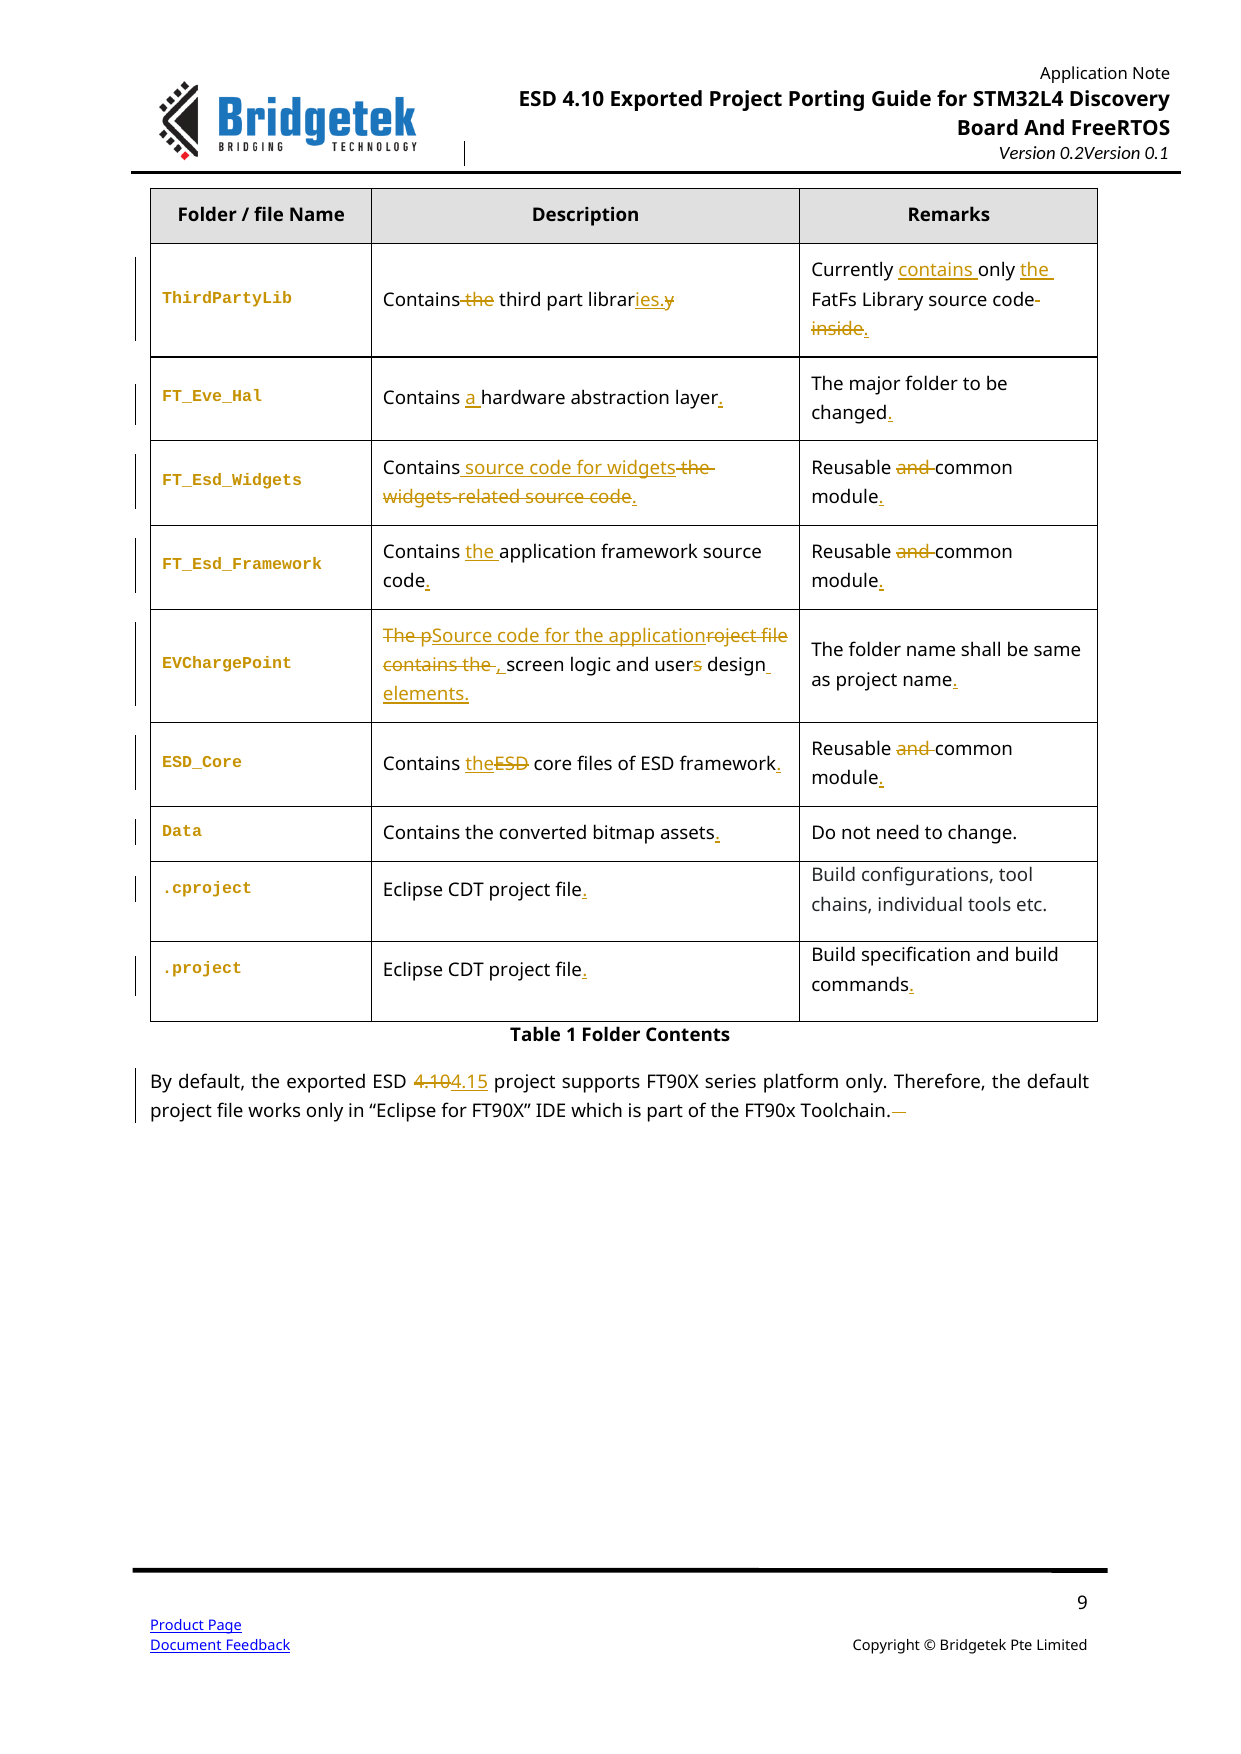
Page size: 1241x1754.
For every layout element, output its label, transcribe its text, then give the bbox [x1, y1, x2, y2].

table_cell Data [151, 807, 371, 861]
table_cell ESD_Core [151, 723, 371, 806]
table_cell ThirdPartyLib [151, 244, 371, 356]
table_cell Contains application framework source code [372, 526, 799, 608]
table_header Description [372, 189, 799, 243]
table_cell Contains the converted bitmap assets [372, 807, 799, 861]
table_cell Build configurations, tool chains, individual tools etc. [800, 862, 1097, 941]
picture [150, 73, 422, 163]
table_cell Reusable common module [800, 526, 1097, 608]
table_cell The folder name shall be same as project name [800, 610, 1097, 722]
table_cell EVChargePoint [151, 610, 371, 722]
table_cell Do not need to change. [800, 807, 1097, 861]
table_cell screen logic and user design [372, 610, 799, 722]
table_cell Currently only FatFs Library source code [800, 244, 1097, 356]
table_cell FT_Esd_Framework [151, 526, 371, 608]
text Table 1 Folder Contents [150, 1022, 1090, 1047]
table_cell Contains core files of ESD framework [372, 723, 799, 806]
table_cell Contains hardware abstraction layer [372, 358, 799, 440]
text By default, the exported ESD project supports FT90X series platform only. Therefore, the default project file works only in “Eclipse for FT90X” IDE which is part of the FT90x Toolchain. [150, 1068, 1090, 1123]
table_cell .project [151, 942, 371, 1021]
table_cell Build specification and build commands [800, 942, 1097, 1021]
table_cell Eclipse CDT project file [372, 862, 799, 941]
table_cell FT_Eve_Hal [151, 358, 371, 440]
table_cell Contains [372, 441, 799, 524]
table_header Remarks [800, 189, 1097, 243]
table_cell Reusable common module [800, 441, 1097, 524]
table_cell FT_Esd_Widgets [151, 441, 371, 524]
table_cell Eclipse CDT project file [372, 942, 799, 1021]
table_cell Contains third part librar [372, 244, 799, 356]
table_cell Reusable common module [800, 723, 1097, 806]
table_cell The major folder to be changed [800, 358, 1097, 440]
table_header Folder / file Name [151, 189, 371, 243]
table_cell .cproject [151, 862, 371, 941]
